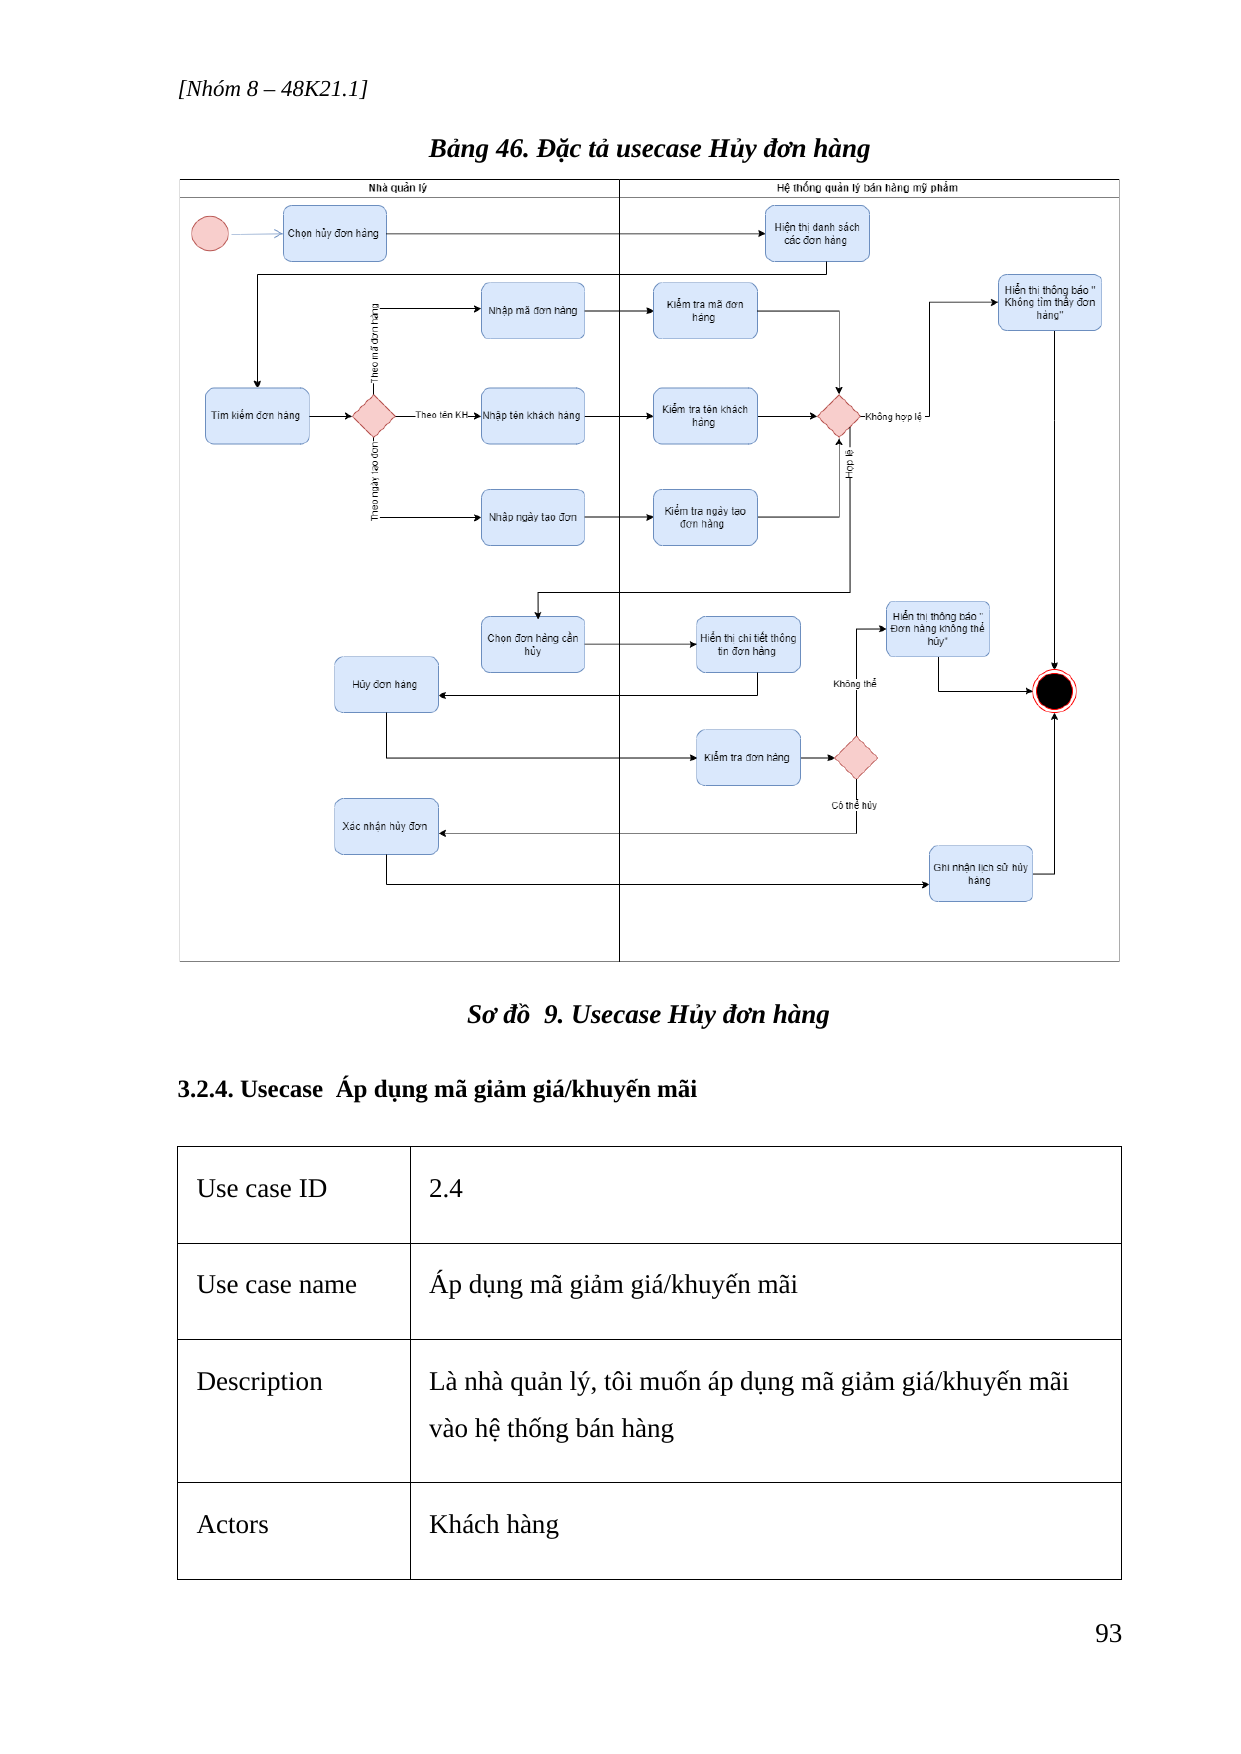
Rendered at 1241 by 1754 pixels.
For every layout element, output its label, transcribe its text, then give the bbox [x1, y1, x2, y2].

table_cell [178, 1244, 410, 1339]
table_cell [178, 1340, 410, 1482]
picture [179, 179, 1120, 962]
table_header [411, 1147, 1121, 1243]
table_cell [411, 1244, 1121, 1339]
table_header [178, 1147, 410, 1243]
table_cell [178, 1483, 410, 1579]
subtitle 3.2.4. Usecase Áp dụng mã giảm giá/khuyến mãi [177, 1074, 1122, 1103]
text Sơ đồ . Usecase Hủy đơn hàng [177, 998, 1122, 1029]
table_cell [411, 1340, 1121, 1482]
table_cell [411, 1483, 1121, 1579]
